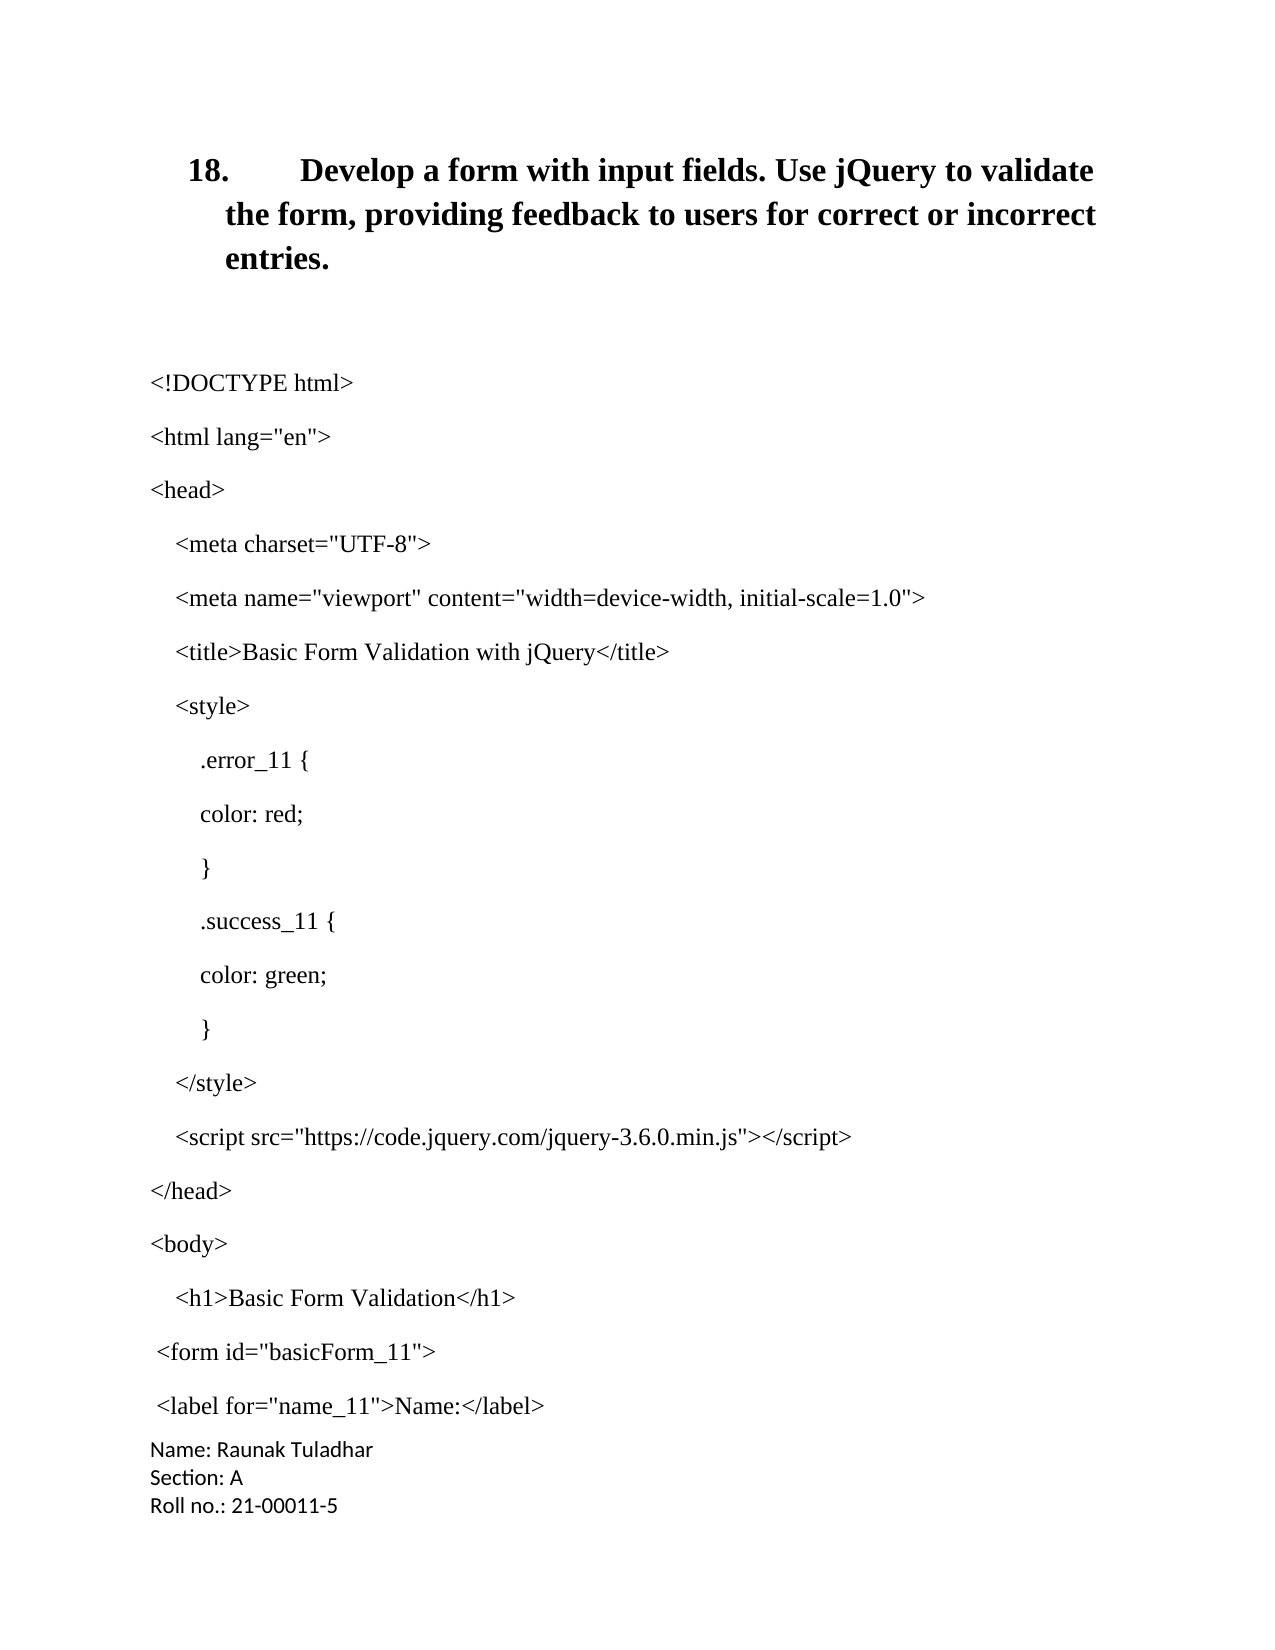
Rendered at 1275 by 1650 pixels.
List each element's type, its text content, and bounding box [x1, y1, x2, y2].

text <form id="basicForm_11"> [150, 1337, 1125, 1366]
list Develop a form with input fields. Use jQuery to validate the form, providing feedback to users for correct or incorrect entries. [187, 150, 1125, 276]
text color: green; [150, 960, 1125, 989]
text <meta charset="UTF-8"> [150, 529, 1125, 558]
text <label for="name_11">Name:</label> [150, 1391, 1125, 1420]
text <html lang="en"> [150, 422, 1125, 451]
text <body> [150, 1229, 1125, 1258]
text <!DOCTYPE html> [150, 368, 1125, 397]
text } [150, 1014, 1125, 1043]
text <meta name="viewport" content="width=device-width, initial-scale=1.0"> [150, 583, 1125, 612]
text <title>Basic Form Validation with jQuery</title> [150, 637, 1125, 666]
text <h1>Basic Form Validation</h1> [150, 1283, 1125, 1312]
text <head> [150, 476, 1125, 504]
text <script src="https://code.jquery.com/jquery-3.6.0.min.js"></script> [150, 1122, 1125, 1151]
text } [150, 853, 1125, 881]
text </head> [150, 1176, 1125, 1204]
text .success_11 { [150, 906, 1125, 935]
text <style> [150, 691, 1125, 720]
text .error_11 { [150, 745, 1125, 774]
text </style> [150, 1068, 1125, 1097]
text color: red; [150, 799, 1125, 827]
